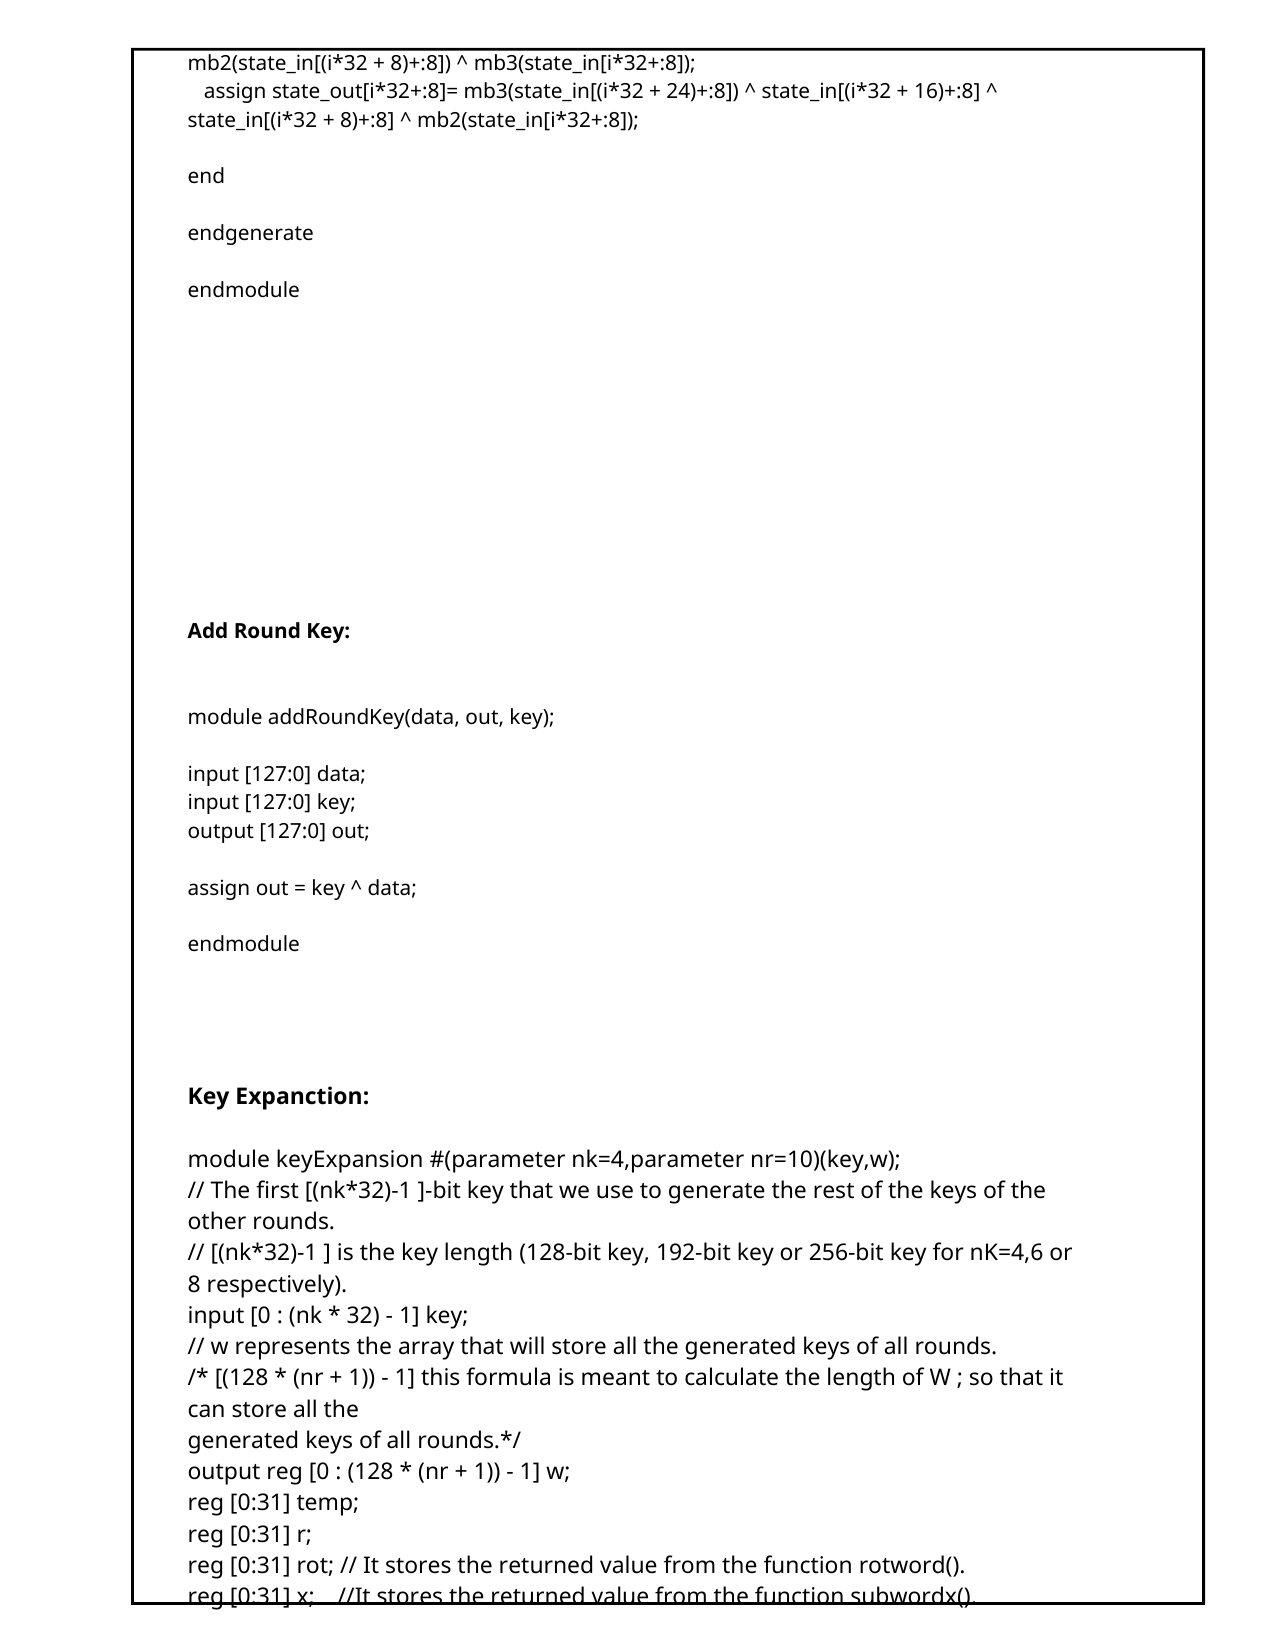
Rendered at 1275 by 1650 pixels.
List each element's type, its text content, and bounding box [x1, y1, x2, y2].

text module addRoundKey(data, out, key); [187, 702, 1088, 730]
text assign state_out[i*32+:8]= mb3(state_in[(i*32 + 24)+:8]) ^ state_in[(i*32 + 16)+:8] ^ state_in[(i*32 + 8)+:8] ^ mb2(state_in[i*32+:8]); [187, 76, 1088, 133]
text generated keys of all rounds.*/ [187, 1424, 1088, 1455]
text endmodule [187, 929, 1088, 958]
text output reg [0 : (128 * (nr + 1)) - 1] w; [187, 1455, 1088, 1486]
text reg [0:31] temp; [187, 1486, 1088, 1518]
text // w represents the array that will store all the generated keys of all rounds. [187, 1330, 1088, 1361]
text reg [0:31] x; //It stores the returned value from the function subwordx(). [187, 1580, 1088, 1611]
text input [0 : (nk * 32) - 1] key; [187, 1299, 1088, 1330]
text // The first [(nk*32)-1 ]-bit key that we use to generate the rest of the keys of the other rounds. [187, 1174, 1088, 1236]
text Key Expanction: [187, 1080, 1088, 1111]
text output [127:0] out; [187, 816, 1088, 844]
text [187, 48, 1088, 76]
text assign out = key ^ data; [187, 873, 1088, 901]
text module keyExpansion #(parameter nk=4,parameter nr=10)(key,w); [187, 1143, 1088, 1174]
text Add Round Key: [187, 617, 1088, 645]
text input [127:0] data; [187, 759, 1088, 787]
text endgenerate [187, 218, 1088, 247]
text endmodule [187, 275, 1088, 304]
text input [127:0] key; [187, 787, 1088, 816]
text end [187, 162, 1088, 190]
text reg [0:31] r; [187, 1518, 1088, 1549]
text // [(nk*32)-1 ] is the key length (128-bit key, 192-bit key or 256-bit key for nK=4,6 or 8 respectively). [187, 1236, 1088, 1299]
text /* [(128 * (nr + 1)) - 1] this formula is meant to calculate the length of W ; so that it can store all the [187, 1361, 1088, 1424]
text reg [0:31] rot; // It stores the returned value from the function rotword(). [187, 1549, 1088, 1580]
